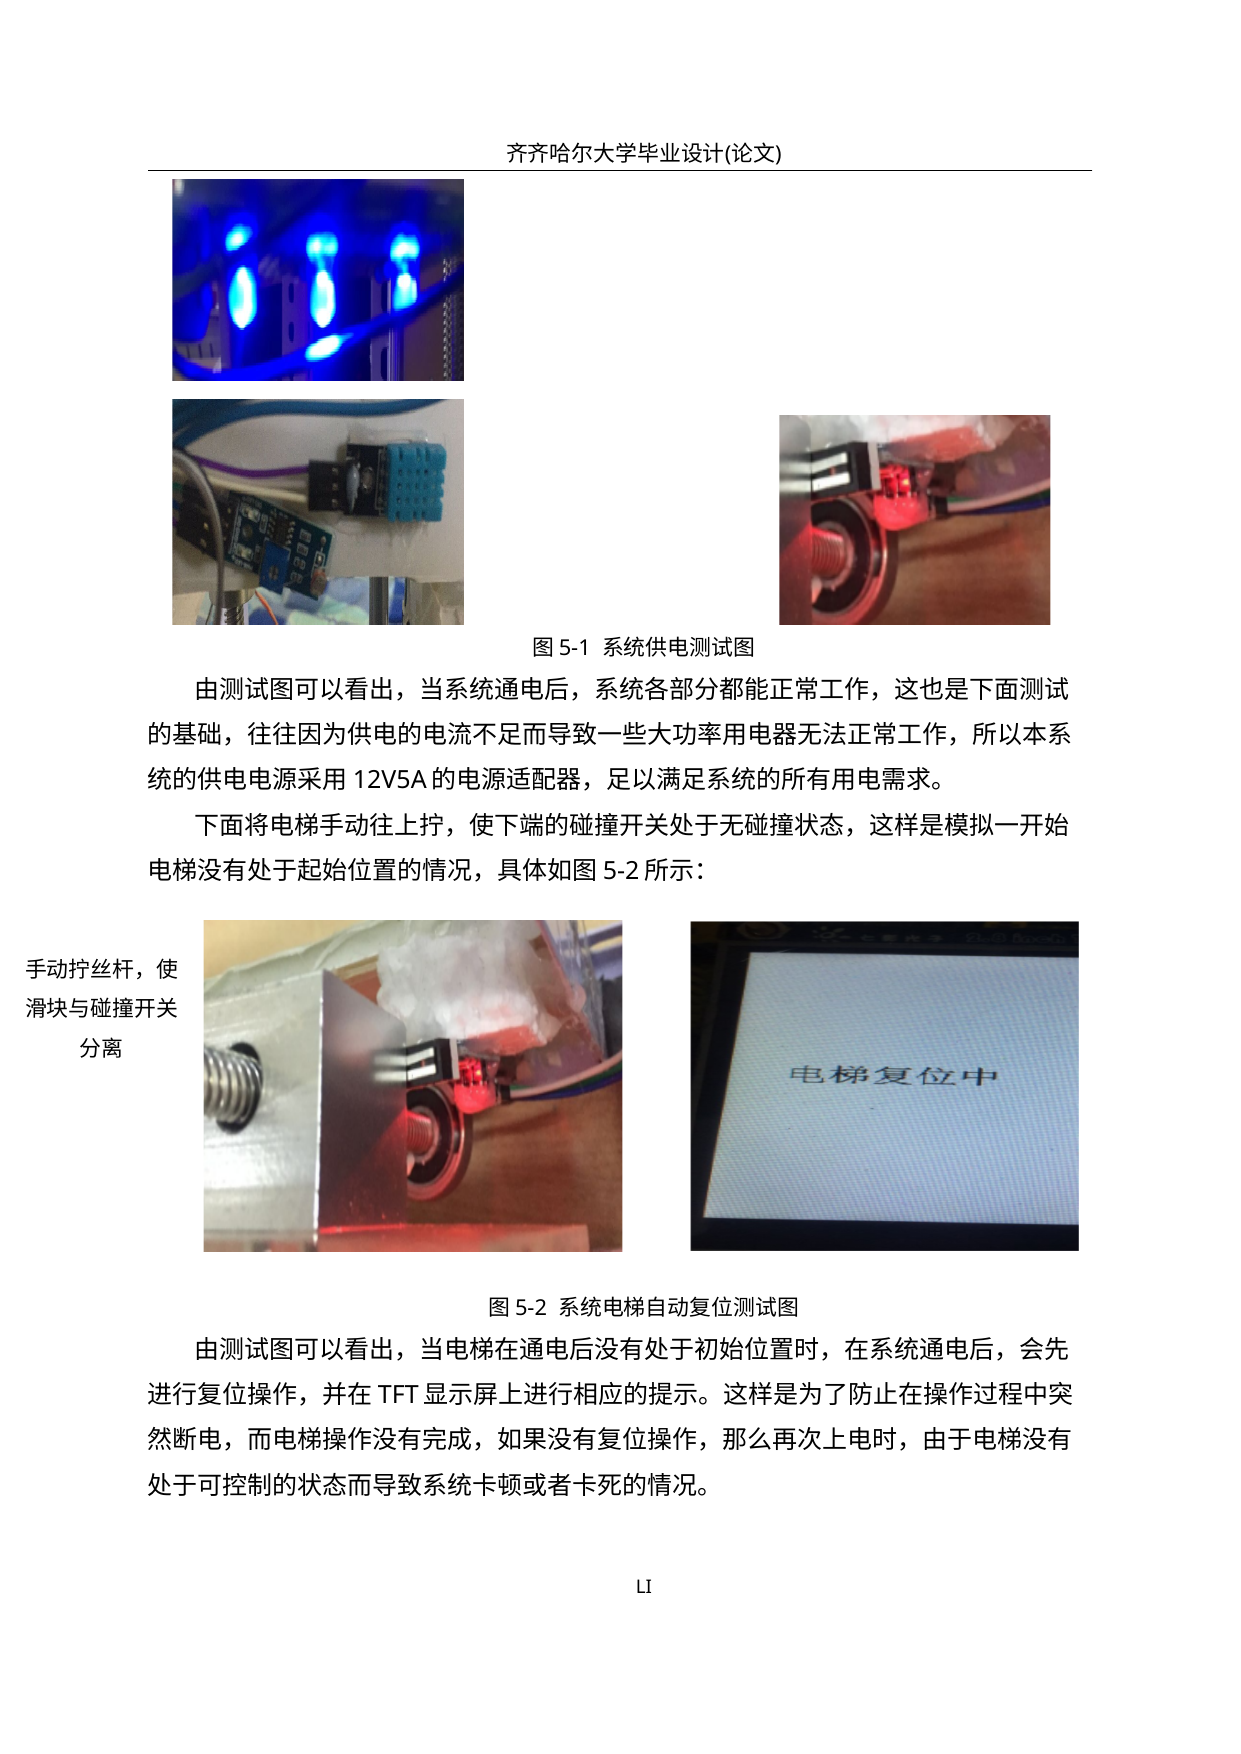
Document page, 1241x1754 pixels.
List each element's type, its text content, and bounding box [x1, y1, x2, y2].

picture [779, 415, 1051, 625]
picture [203, 920, 623, 1252]
picture [172, 179, 464, 381]
picture [691, 922, 1078, 1250]
text 由测试图可以看出，当电梯在通电后没有处于初始位置时，在系统通电后，会先进行复位操作，并在TFT显示屏上进行相应的提示。这样是为了防止在操作过程中突然断电，而电梯操作没有完成，如果没有复位操作，那么再次上电时，由于电梯没有处于可控制的状态而导致系统卡顿或者卡死的情况。 [148, 1329, 1092, 1501]
picture [172, 399, 464, 625]
text 下面将电梯手动往上拧，使下端的碰撞开关处于无碰撞状态，这样是模拟一开始电梯没有处于起始位置的情况，具体如图5-2所示： [148, 805, 1092, 887]
text 由测试图可以看出，当系统通电后，系统各部分都能正常工作，这也是下面测试的基础，往往因为供电的电流不足而导致一些大功率用电器无法正常工作，所以本系统的供电电源采用12V5A的电源适配器，足以满足系统的所有用电需求。 [148, 669, 1092, 796]
